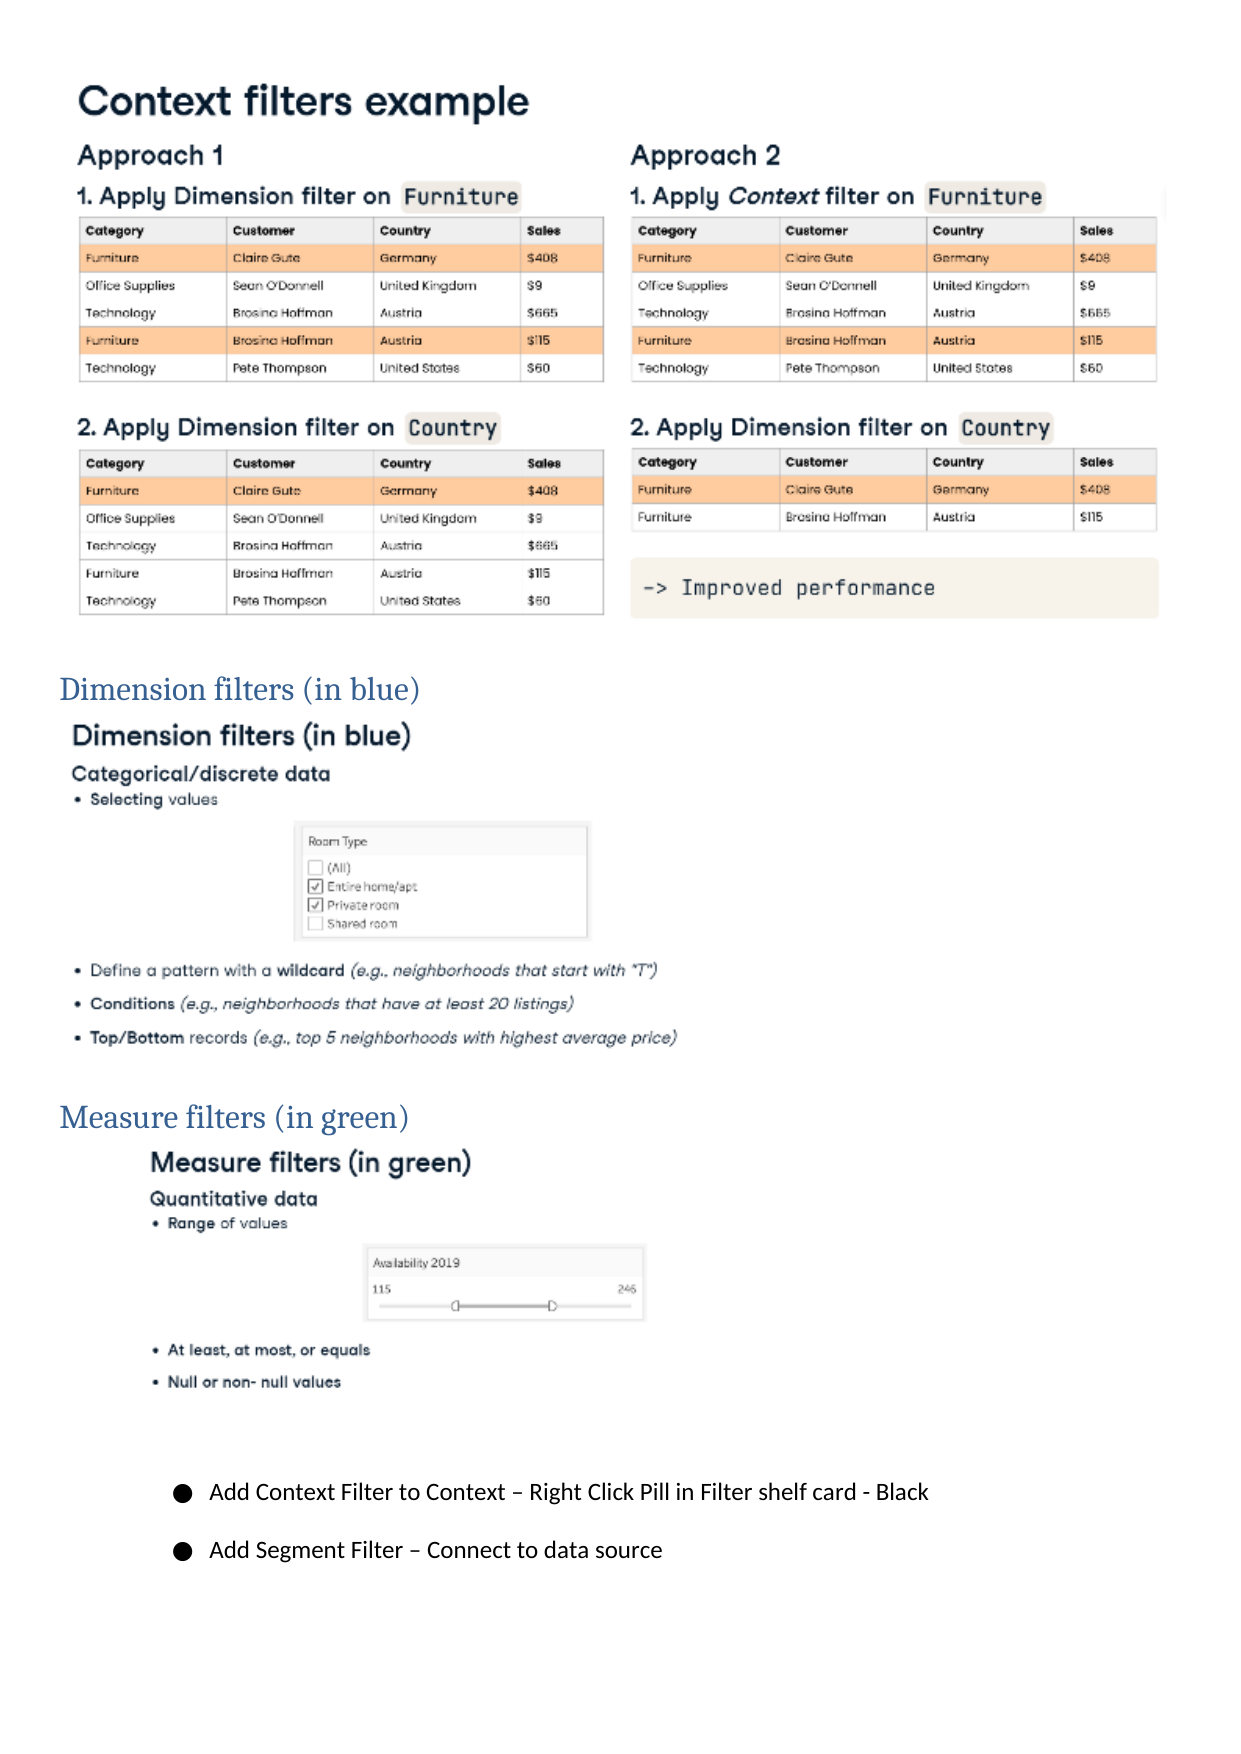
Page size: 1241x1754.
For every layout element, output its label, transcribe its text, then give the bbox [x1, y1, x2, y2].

list Add Segment Filter – Connect to data source [172, 1522, 1167, 1573]
subtitle Dimension filters (in blue) [59, 671, 1167, 709]
list Add Context Filter to Context – Right Click Pill in Filter shelf card - Black [172, 1463, 1167, 1514]
picture [59, 73, 1167, 642]
subtitle Measure filters (in green) [59, 1098, 1167, 1136]
picture [134, 1142, 666, 1438]
picture [59, 714, 740, 1069]
